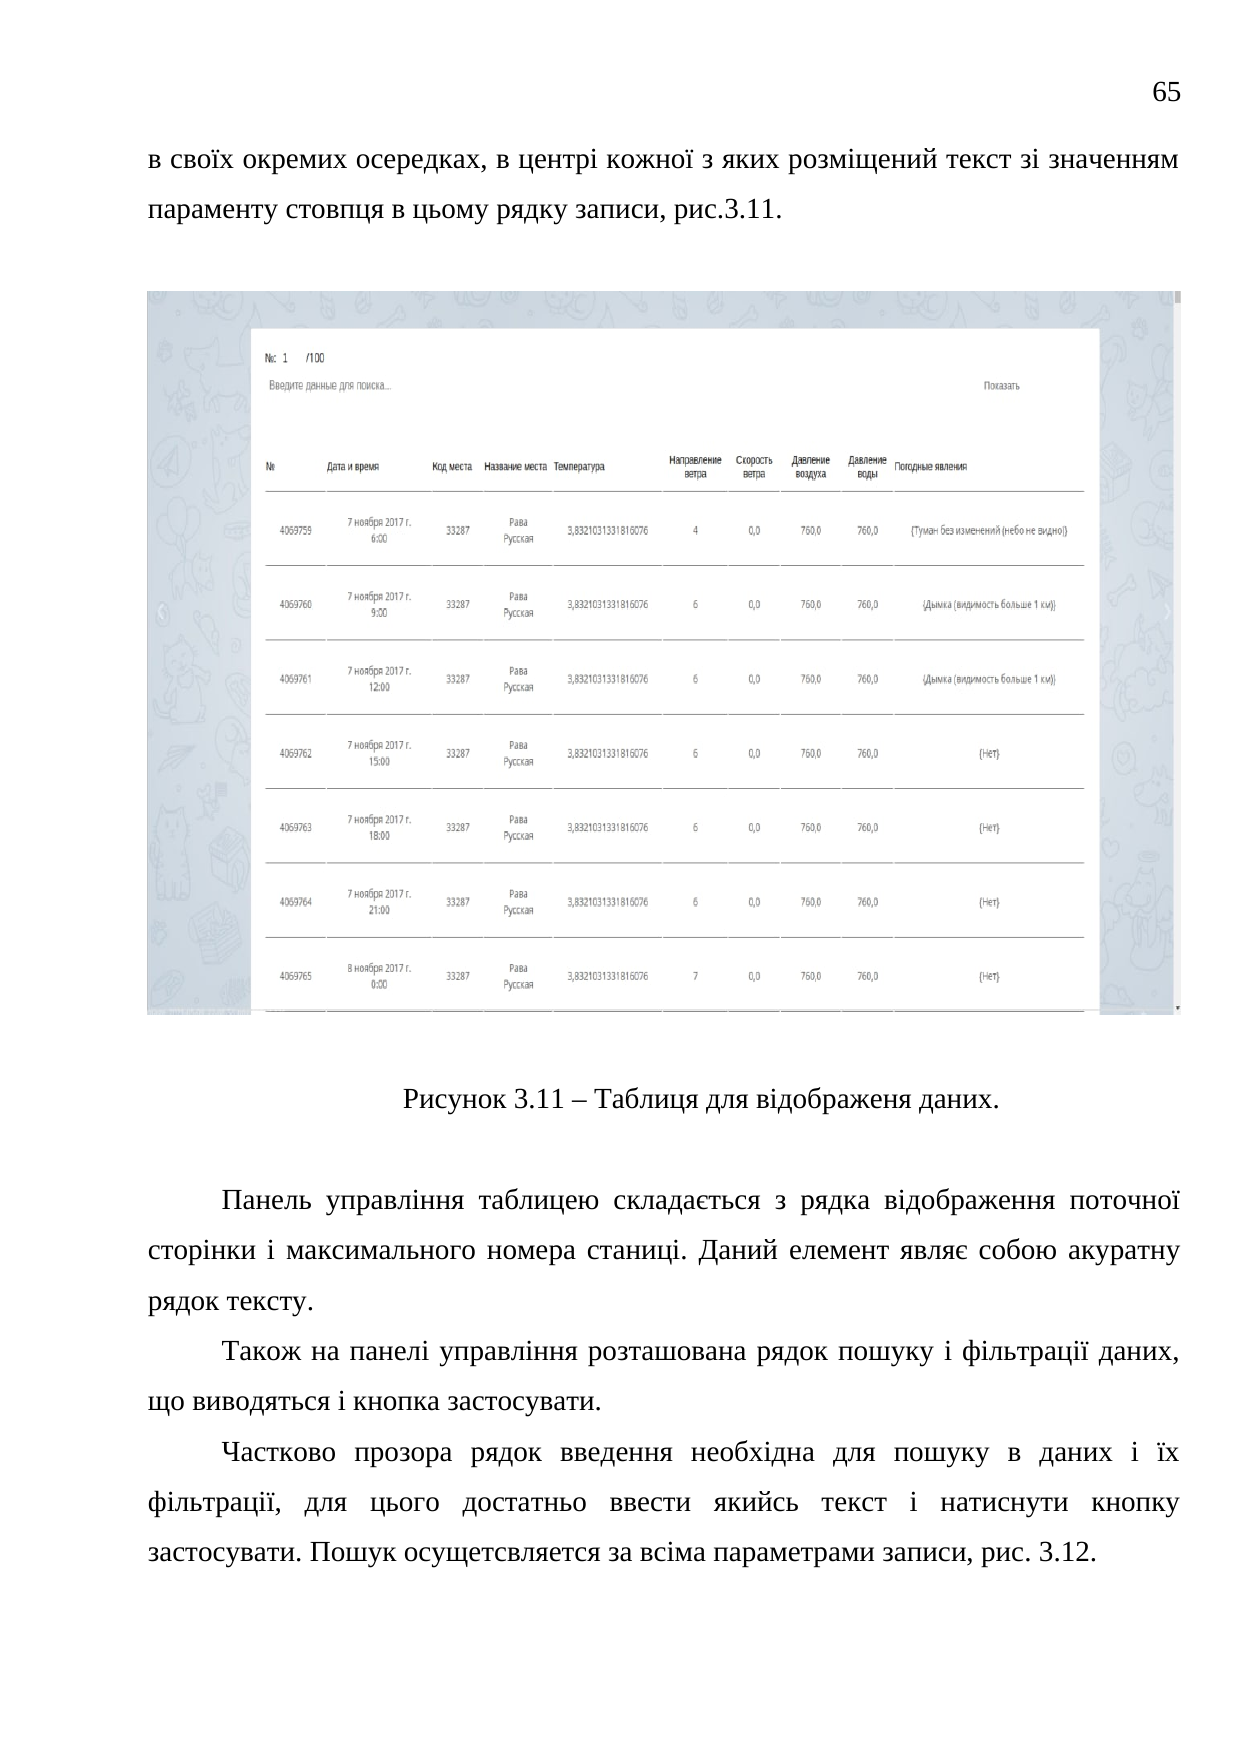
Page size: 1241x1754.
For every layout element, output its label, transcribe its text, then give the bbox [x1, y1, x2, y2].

picture [147, 291, 1181, 1015]
text Панель управління таблицею складається з рядка відображення поточної сторінки і максимального номера станиці. Даний елемент являє собою акуратну рядок тексту. [148, 1182, 1181, 1316]
text Частково прозора рядок введення необхідна для пошуку в даних і їх фільтрації, для цього достатньо ввести якийсь текст і натиснути кнопку застосувати. Пошук осущетсвляется за всіма параметрами записи, рис. 3.12. [148, 1434, 1181, 1568]
text Також на панелі управління розташована рядок пошуку і фільтрації даних, що виводяться і кнопка застосувати. [148, 1333, 1181, 1417]
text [148, 141, 1181, 225]
text Рисунок 3.11 – Таблиця для відображеня даних. [148, 1082, 1181, 1115]
